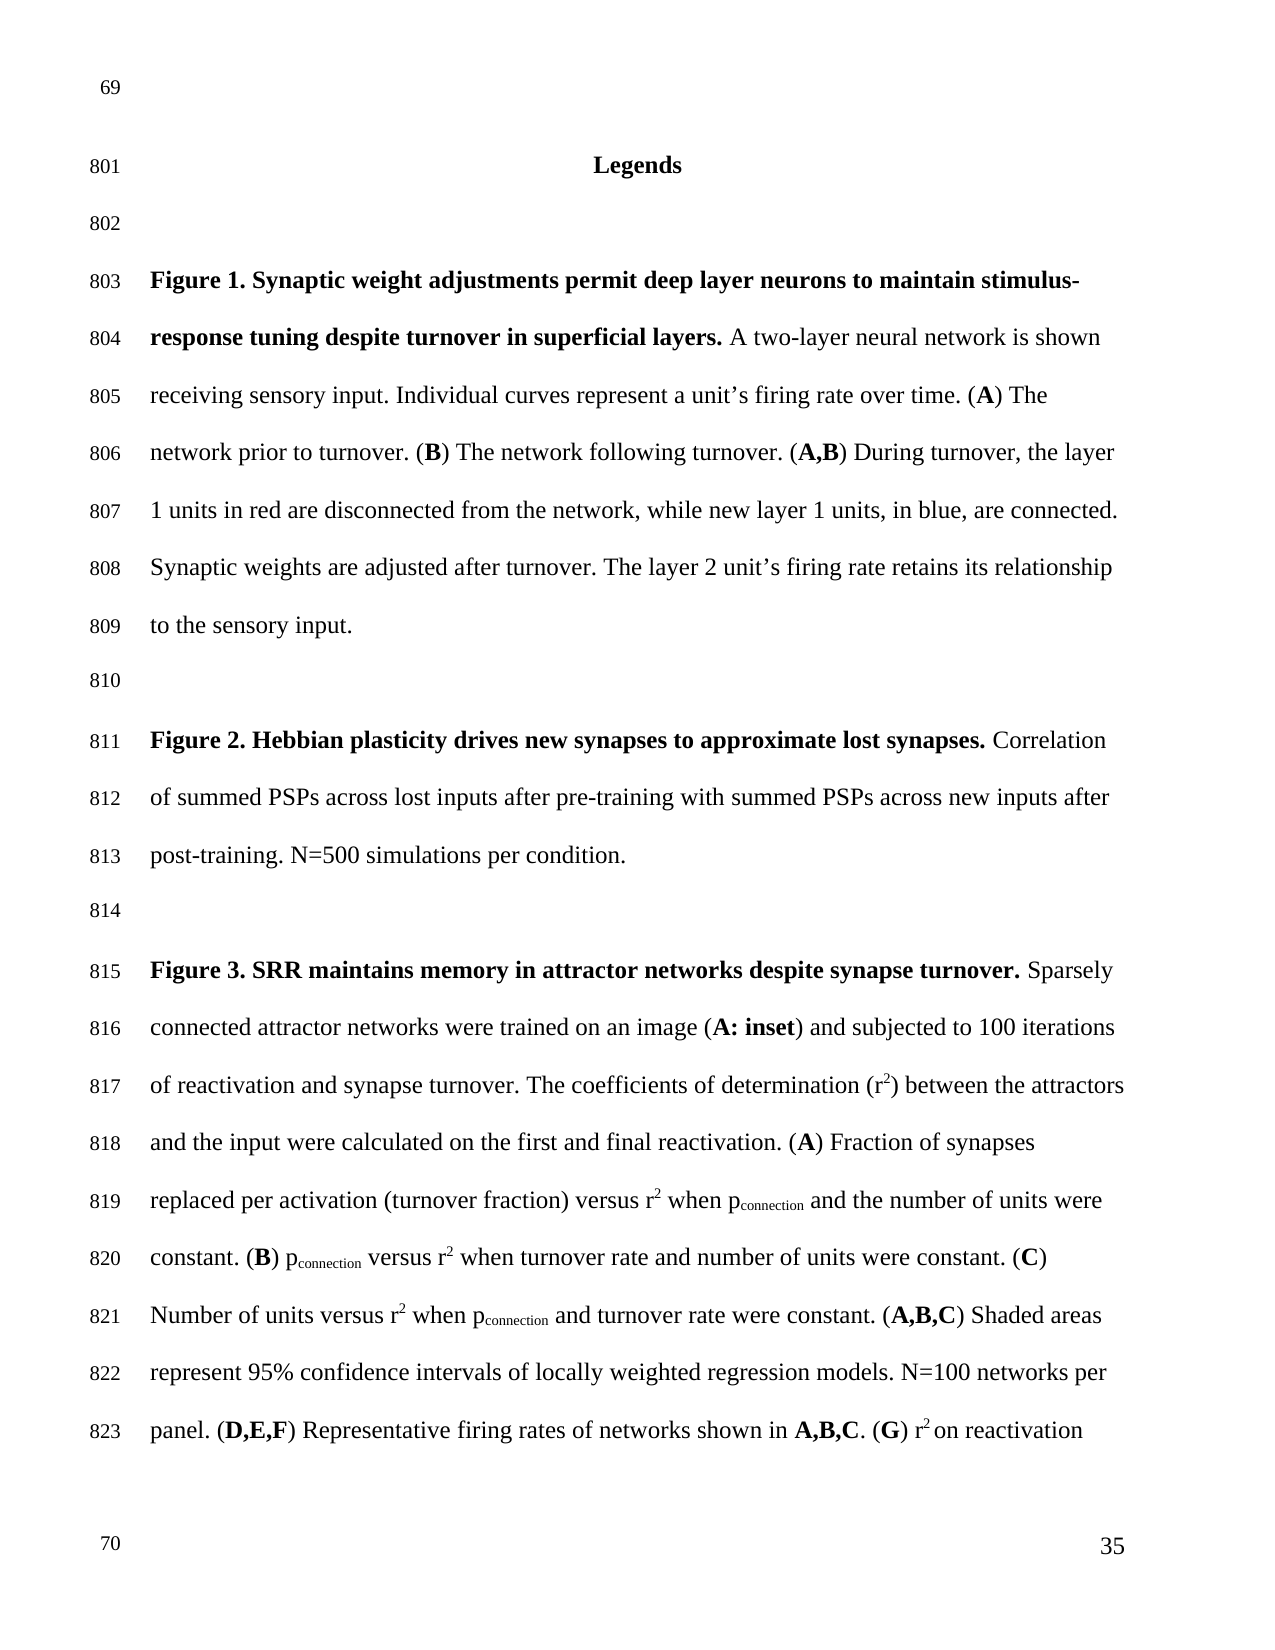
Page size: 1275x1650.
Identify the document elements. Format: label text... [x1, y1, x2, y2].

text Legends [150, 150, 1125, 179]
text Figure 2. Hebbian plasticity drives new synapses to approximate lost synapses. Correlation of summed PSPs across lost inputs after pre-training with summed PSPs across new inputs after post-training. N=500 simulations per condition. [150, 725, 1125, 869]
text Figure 1. Synaptic weight adjustments permit deep layer neurons to maintain stimulus-response tuning despite turnover in superficial layers. A two-layer neural network is shown receiving sensory input. Individual curves represent a unit’s firing rate over time. (A) The network prior to turnover. (B) The network following turnover. (A,B) During turnover, the layer 1 units in red are disconnected from the network, while new layer 1 units, in blue, are connected. Synaptic weights are adjusted after turnover. The layer 2 unit’s firing rate retains its relationship to the sensory input. [150, 265, 1125, 639]
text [150, 955, 1125, 1444]
